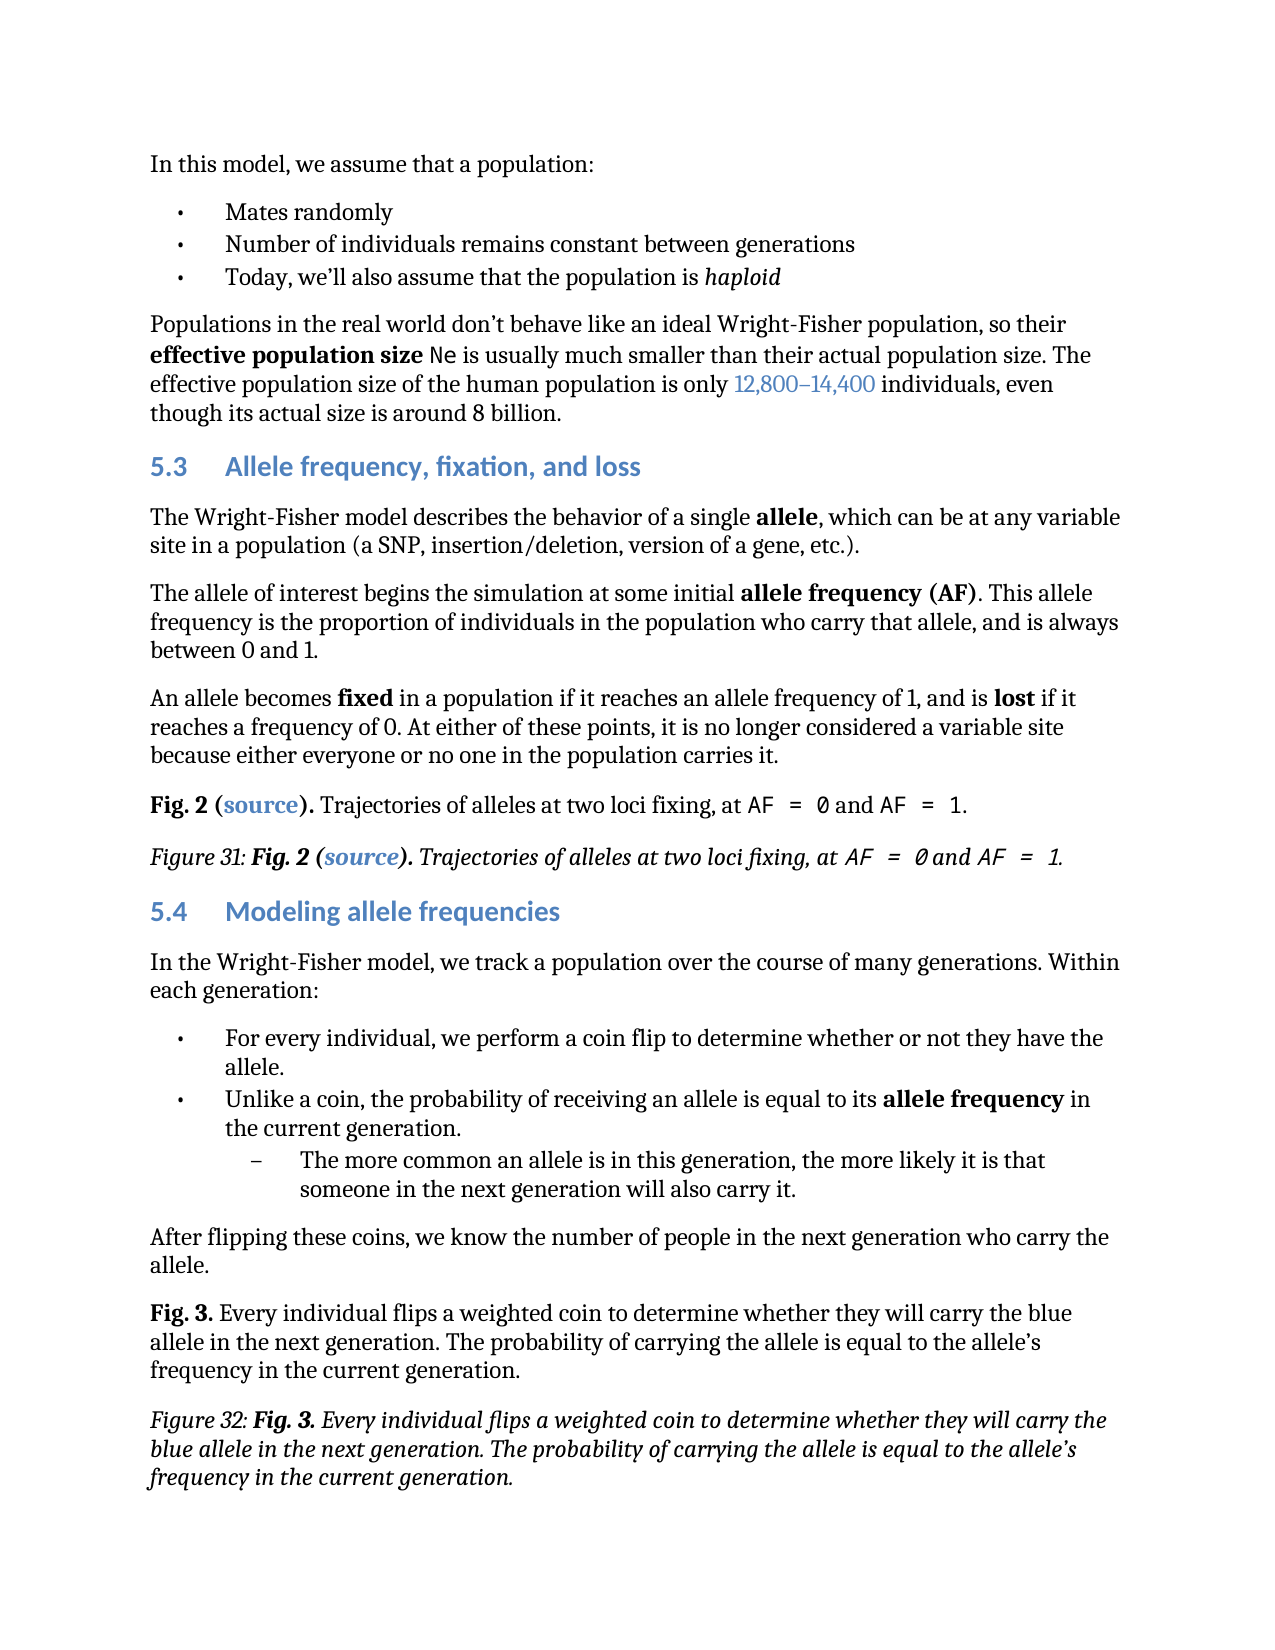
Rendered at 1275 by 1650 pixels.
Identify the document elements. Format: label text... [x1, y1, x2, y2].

subtitle 5.3 Allele frequency, fixation, and loss [150, 448, 1125, 484]
text The Wright-Fisher model describes the behavior of a single allele, which can be at any variable site in a population (a SNP, insertion/deletion, version of a gene, etc.). [150, 503, 1125, 560]
text The allele of interest begins the simulation at some initial allele frequency (AF). This allele frequency is the proportion of individuals in the population who carry that allele, and is always between 0 and 1. [150, 579, 1125, 665]
text After flipping these coins, we know the number of people in the next generation who carry the allele. [150, 1222, 1125, 1280]
list Number of individuals remains constant between generations [175, 230, 1125, 259]
text In this model, we assume that a population: [150, 150, 1125, 179]
text Populations in the real world don’t behave like an ideal Wright-Fisher population, so their effective population size Ne is usually much smaller than their actual population size. The effective population size of the human population is only 12,800–14,400 individuals, even though its actual size is around 8 billion. [150, 310, 1125, 427]
text Fig. 3. Every individual flips a weighted coin to determine whether they will carry the blue allele in the next generation. The probability of carrying the allele is equal to the allele’s frequency in the current generation. [150, 1299, 1125, 1385]
text Fig. 2 (source). Trajectories of alleles at two loci fixing, at AF = 0 and AF = 1. [150, 789, 1125, 820]
list Today, we’ll also assume that the population is haploid [175, 262, 1125, 291]
text An allele becomes fixed in a population if it reaches an allele frequency of 1, and is lost if it reaches a frequency of 0. At either of these points, it is no longer considered a variable site because either everyone or no one in the population carries it. [150, 684, 1125, 770]
list For every individual, we perform a coin flip to determine whether or not they have the allele. [175, 1024, 1125, 1081]
list Unlike a coin, the probability of receiving an allele is equal to its allele frequency in the current generation. [175, 1085, 1125, 1142]
subtitle 5.4 Modeling allele frequencies [150, 893, 1125, 929]
text In the Wright-Fisher model, we track a population over the course of many generations. Within each generation: [150, 947, 1125, 1005]
list The more common an allele is in this generation, the more likely it is that someone in the next generation will also carry it. [250, 1146, 1125, 1204]
list Mates randomly [175, 197, 1125, 226]
